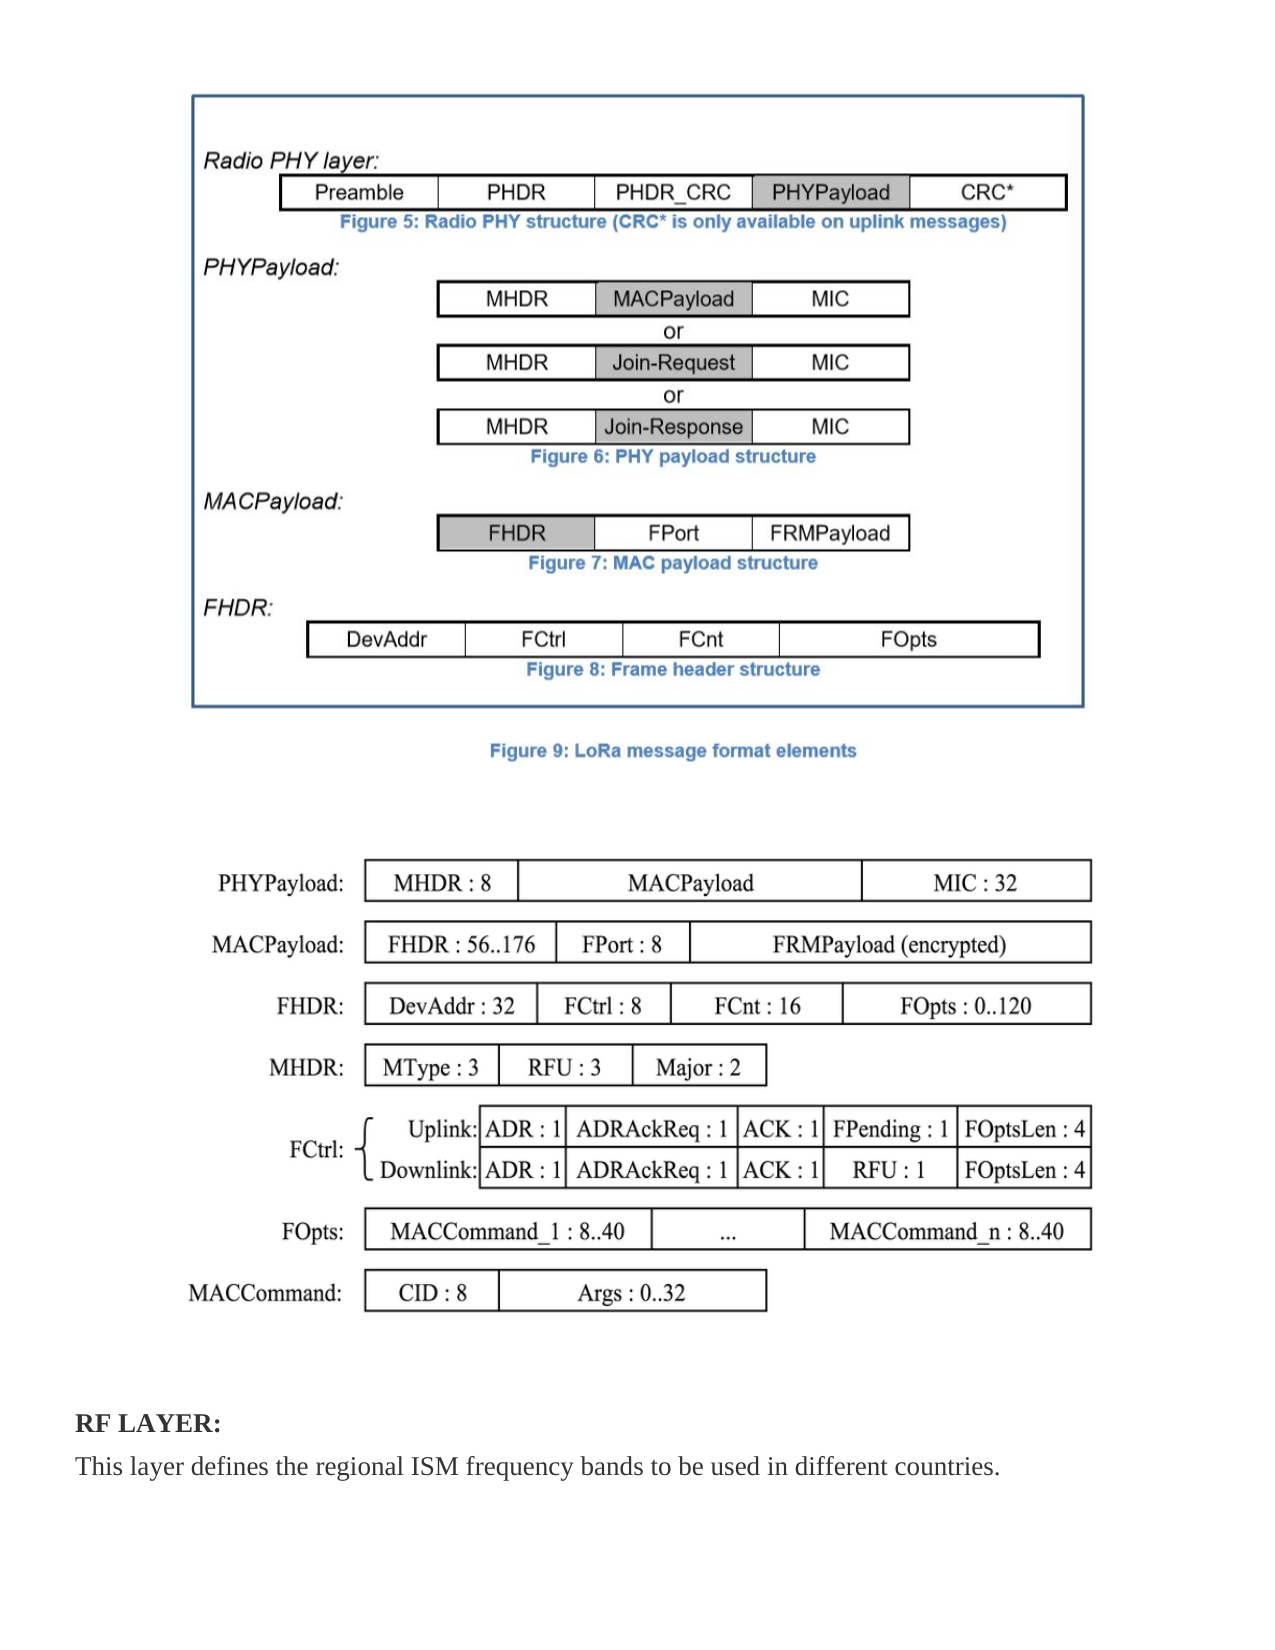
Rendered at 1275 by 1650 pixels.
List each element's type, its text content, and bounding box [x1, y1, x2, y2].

text RF LAYER: [75, 1407, 1200, 1438]
picture [181, 858, 1094, 1314]
picture [182, 75, 1093, 765]
text This layer defines the regional ISM frequency bands to be used in different countries. [75, 1450, 1200, 1481]
